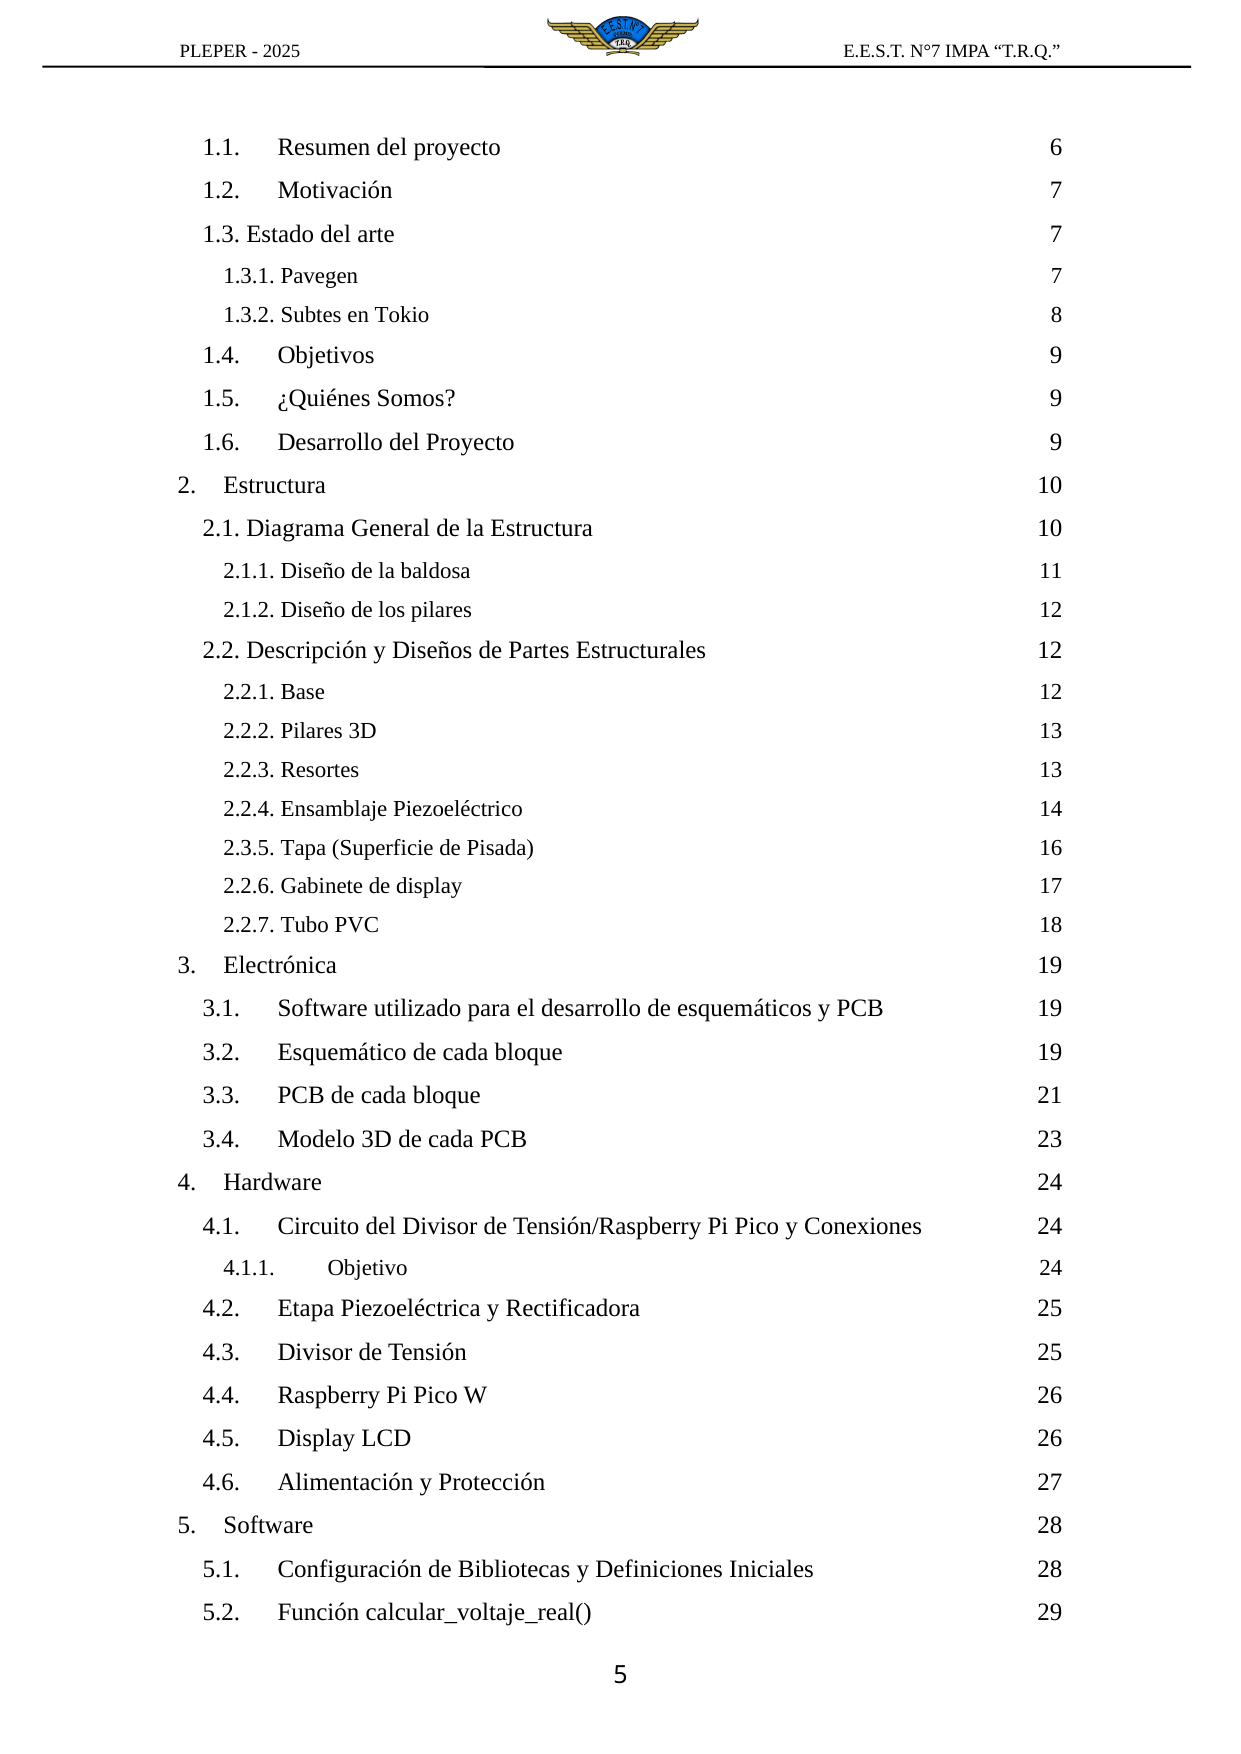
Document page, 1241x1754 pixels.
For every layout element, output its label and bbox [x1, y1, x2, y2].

picture [543, 14, 703, 58]
